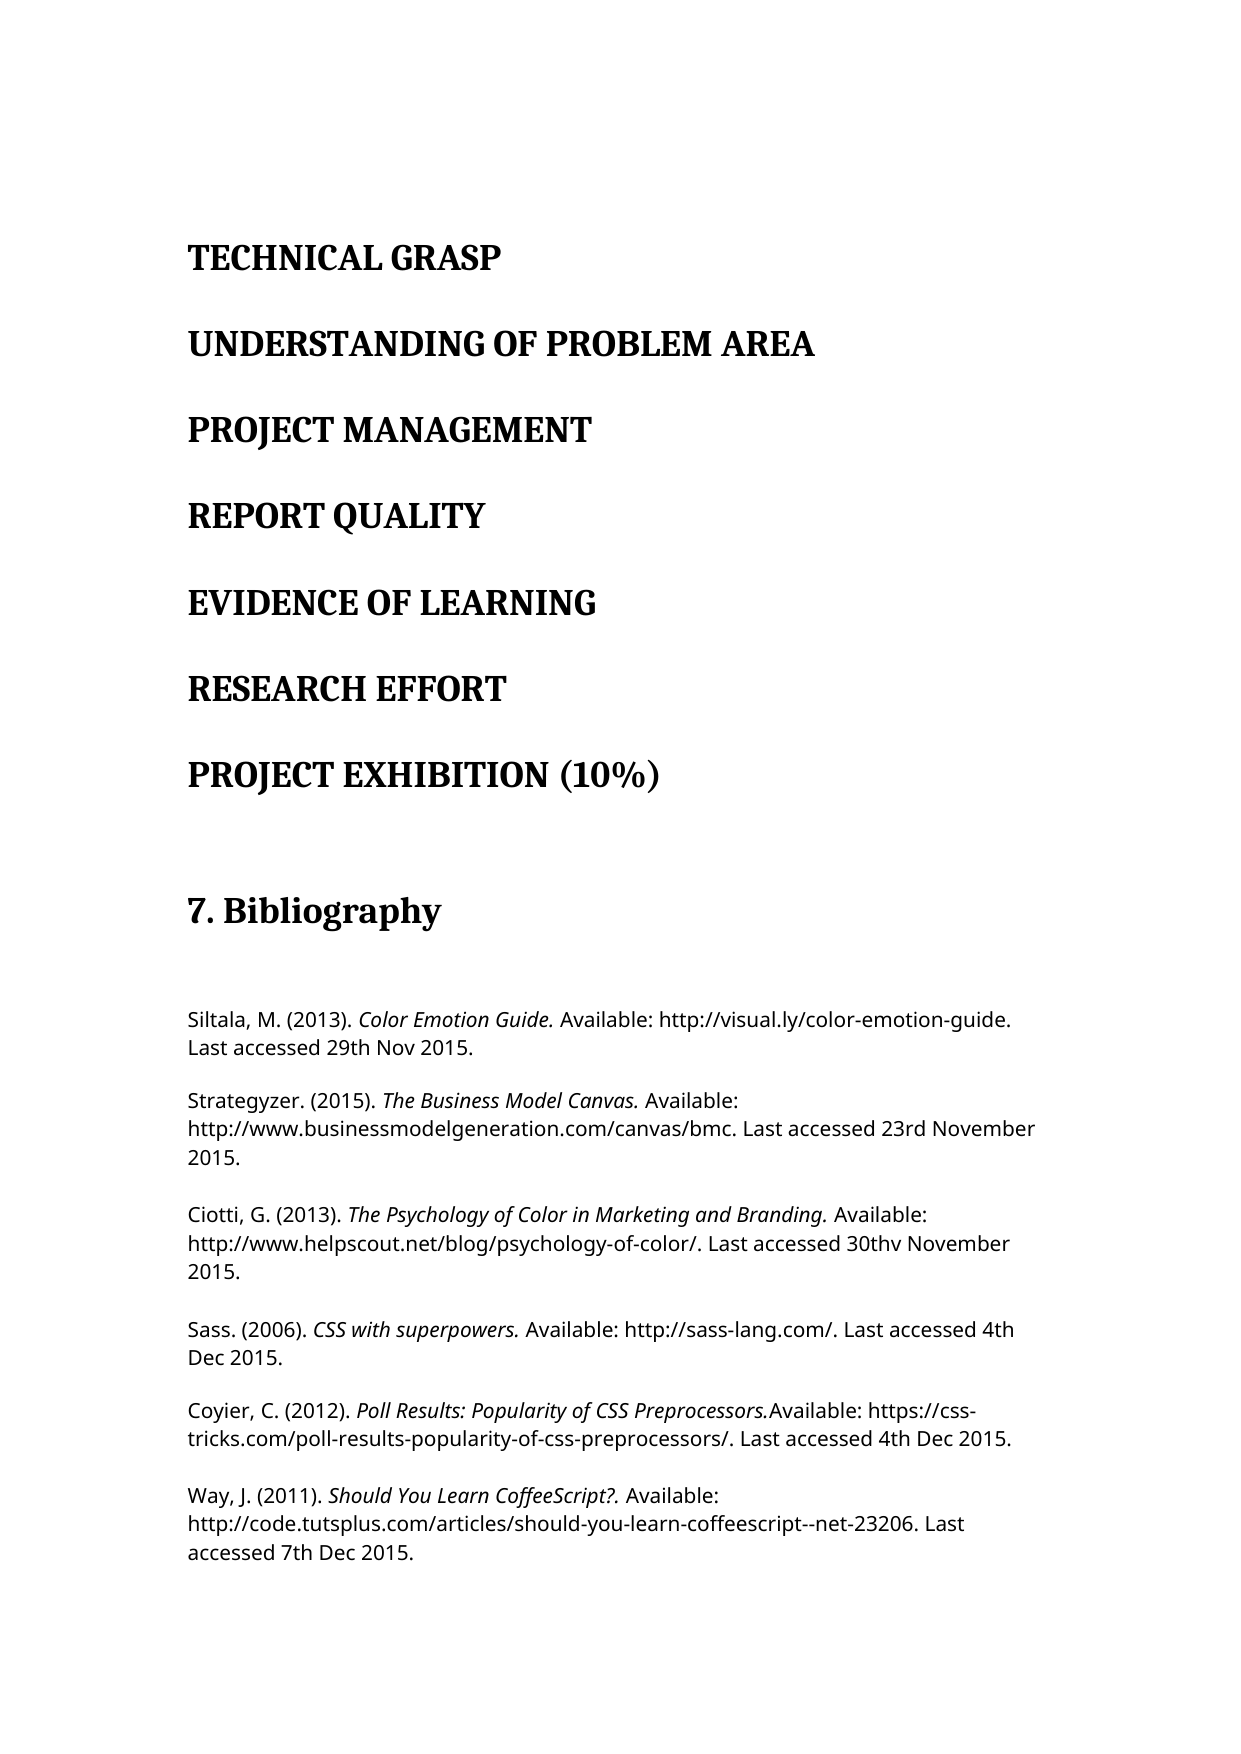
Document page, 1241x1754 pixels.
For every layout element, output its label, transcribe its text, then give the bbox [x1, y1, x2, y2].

text UNDERSTANDING OF PROBLEM AREA [187, 322, 1053, 366]
text EVIDENCE OF LEARNING [187, 581, 1053, 624]
subtitle 7. Bibliography [187, 890, 1053, 933]
text REPORT QUALITY [187, 495, 1053, 538]
text Strategyzer. (2015). The Business Model Canvas. Available: http://www.businessmodelgeneration.com/canvas/bmc. Last accessed 23rd November 2015. [187, 1086, 1053, 1171]
text TECHNICAL GRASP [187, 236, 1053, 279]
text PROJECT MANAGEMENT [187, 409, 1053, 452]
text Sass. (2006). CSS with superpowers. Available: http://sass-lang.com/. Last accessed 4th Dec 2015. [187, 1315, 1053, 1372]
text Coyier, C. (2012). Poll Results: Popularity of CSS Preprocessors.Available: https://css-tricks.com/poll-results-popularity-of-css-preprocessors/. Last accessed 4th Dec 2015. [187, 1396, 1053, 1453]
text RESEARCH EFFORT [187, 667, 1053, 711]
text Ciotti, G. (2013). The Psychology of Color in Marketing and Branding. Available: http://www.helpscout.net/blog/psychology-of-color/. Last accessed 30thv November 2015. [187, 1200, 1053, 1286]
text PROJECT EXHIBITION (10%) [187, 754, 1053, 797]
text Siltala, M. (2013). Color Emotion Guide. Available: http://visual.ly/color-emotion-guide. Last accessed 29th Nov 2015. [187, 1005, 1053, 1062]
text Way, J. (2011). Should You Learn CoffeeScript?. Available: http://code.tutsplus.com/articles/should-you-learn-coffeescript--net-23206. Last accessed 7th Dec 2015. [187, 1481, 1053, 1566]
